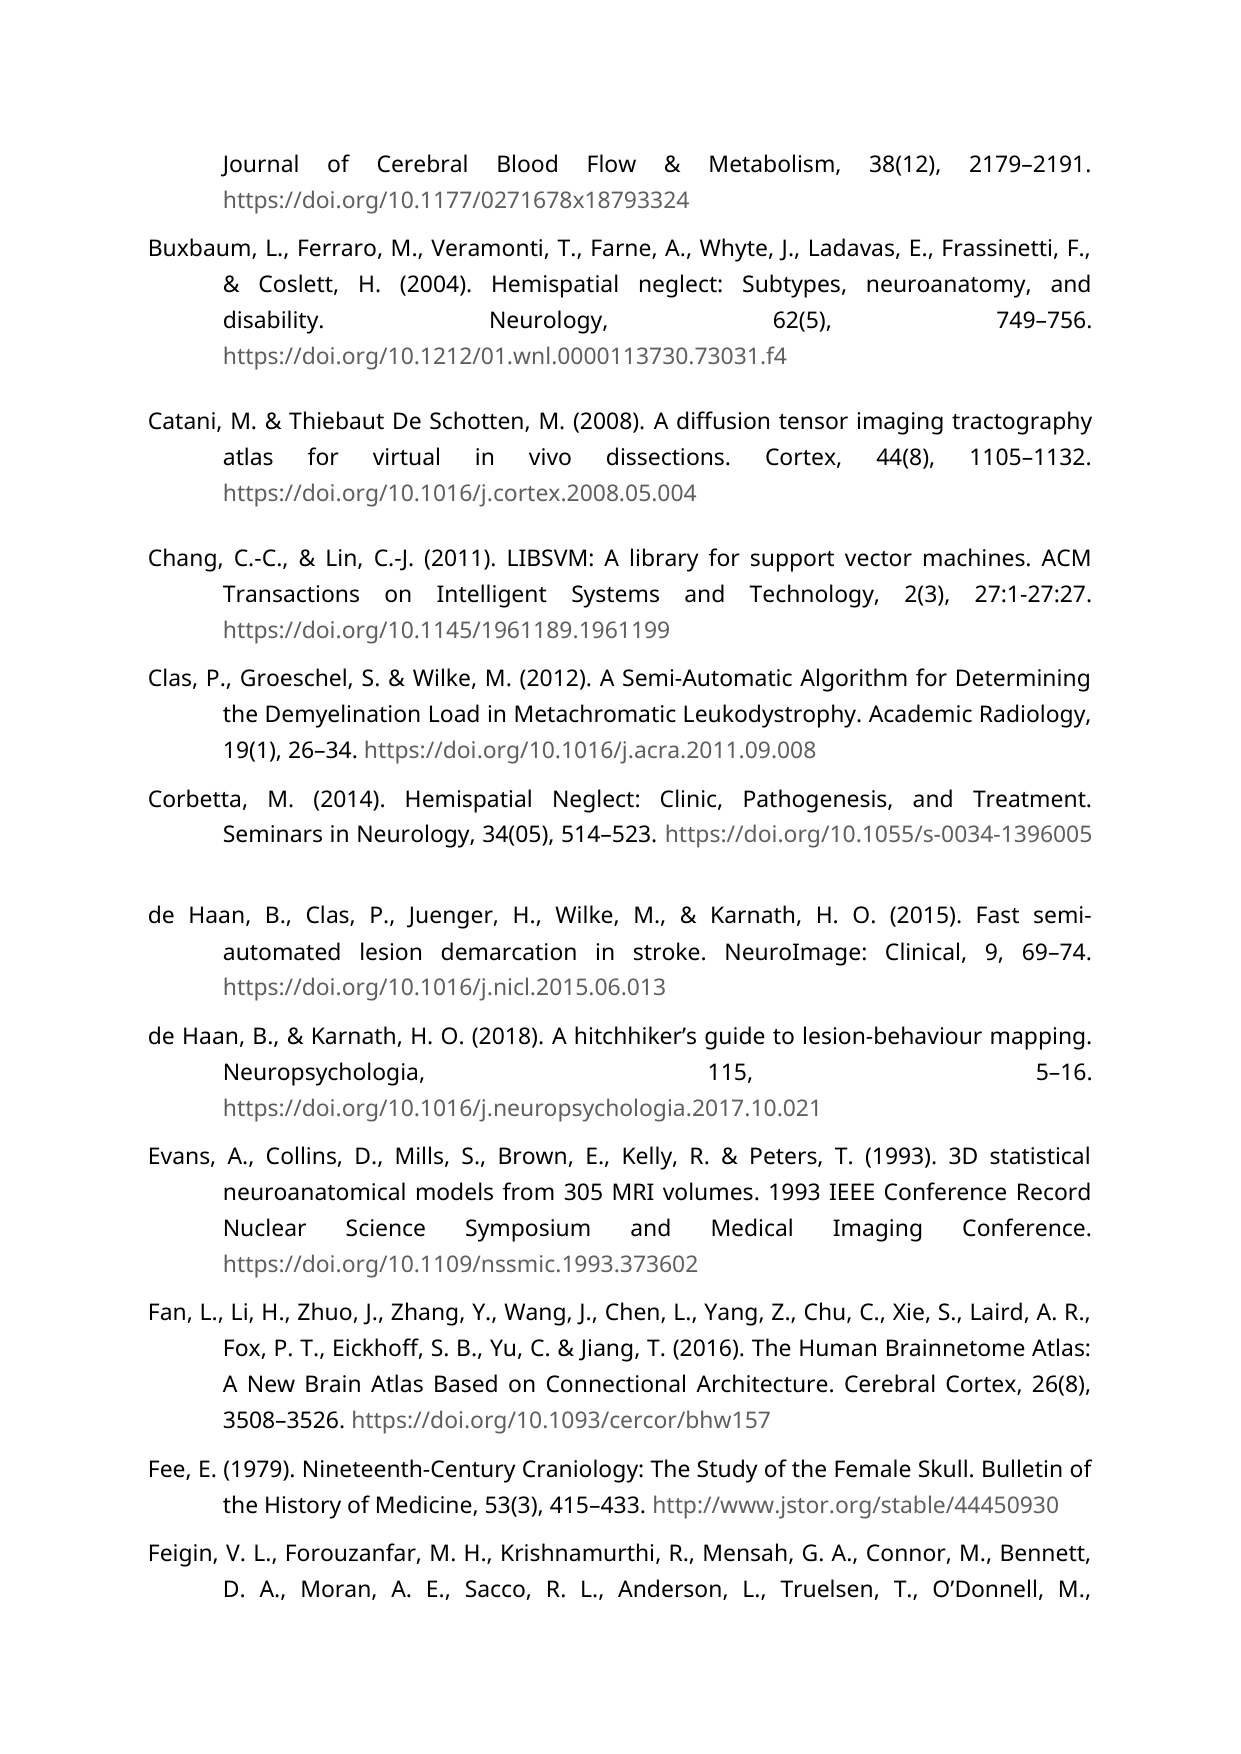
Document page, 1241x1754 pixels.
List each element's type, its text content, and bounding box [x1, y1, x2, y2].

text Evans, A., Collins, D., Mills, S., Brown, E., Kelly, R. & Peters, T. (1993). 3D statistical neuroanatomical models from 305 MRI volumes. 1993 IEEE Conference Record Nuclear Science Symposium and Medical Imaging Conference. https://doi.org/10.1109/nssmic.1993.373602 [148, 1140, 1093, 1279]
text de Haan, B., & Karnath, H. O. (2018). A hitchhiker’s guide to lesion-behaviour mapping. Neuropsychologia, 115, 5–16. https://doi.org/10.1016/j.neuropsychologia.2017.10.021 [148, 1020, 1093, 1123]
text Fee, E. (1979). Nineteenth-Century Craniology: The Study of the Female Skull. Bulletin of the History of Medicine, 53(3), 415–433. http://www.jstor.org/stable/44450930 [148, 1453, 1093, 1520]
text Catani, M. & Thiebaut De Schotten, M. (2008). A diffusion tensor imaging tractography atlas for virtual in vivo dissections. Cortex, 44(8), 1105–1132. https://doi.org/10.1016/j.cortex.2008.05.004 [148, 405, 1093, 508]
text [148, 148, 1093, 215]
text de Haan, B., Clas, P., Juenger, H., Wilke, M., & Karnath, H. O. (2015). Fast semi-automated lesion demarcation in stroke. NeuroImage: Clinical, 9, 69–74. https://doi.org/10.1016/j.nicl.2015.06.013 [148, 899, 1093, 1003]
text Chang, C.-C., & Lin, C.-J. (2011). LIBSVM: A library for support vector machines. ACM Transactions on Intelligent Systems and Technology, 2(3), 27:1-27:27. https://doi.org/10.1145/1961189.1961199 [148, 542, 1093, 645]
text Buxbaum, L., Ferraro, M., Veramonti, T., Farne, A., Whyte, J., Ladavas, E., Frassinetti, F., & Coslett, H. (2004). Hemispatial neglect: Subtypes, neuroanatomy, and disability. Neurology, 62(5), 749–756. https://doi.org/10.1212/01.wnl.0000113730.73031.f4 [148, 232, 1093, 371]
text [148, 1537, 1093, 1604]
text Corbetta, M. (2014). Hemispatial Neglect: Clinic, Pathogenesis, and Treatment. Seminars in Neurology, 34(05), 514–523. https://doi.org/10.1055/s-0034-1396005 [148, 782, 1093, 883]
text Fan, L., Li, H., Zhuo, J., Zhang, Y., Wang, J., Chen, L., Yang, Z., Chu, C., Xie, S., Laird, A. R., Fox, P. T., Eickhoff, S. B., Yu, C. & Jiang, T. (2016). The Human Brainnetome Atlas: A New Brain Atlas Based on Connectional Architecture. Cerebral Cortex, 26(8), 3508–3526. https://doi.org/10.1093/cercor/bhw157 [148, 1296, 1093, 1435]
text Clas, P., Groeschel, S. & Wilke, M. (2012). A Semi-Automatic Algorithm for Determining the Demyelination Load in Metachromatic Leukodystrophy. Academic Radiology, 19(1), 26–34. https://doi.org/10.1016/j.acra.2011.09.008 [148, 662, 1093, 765]
